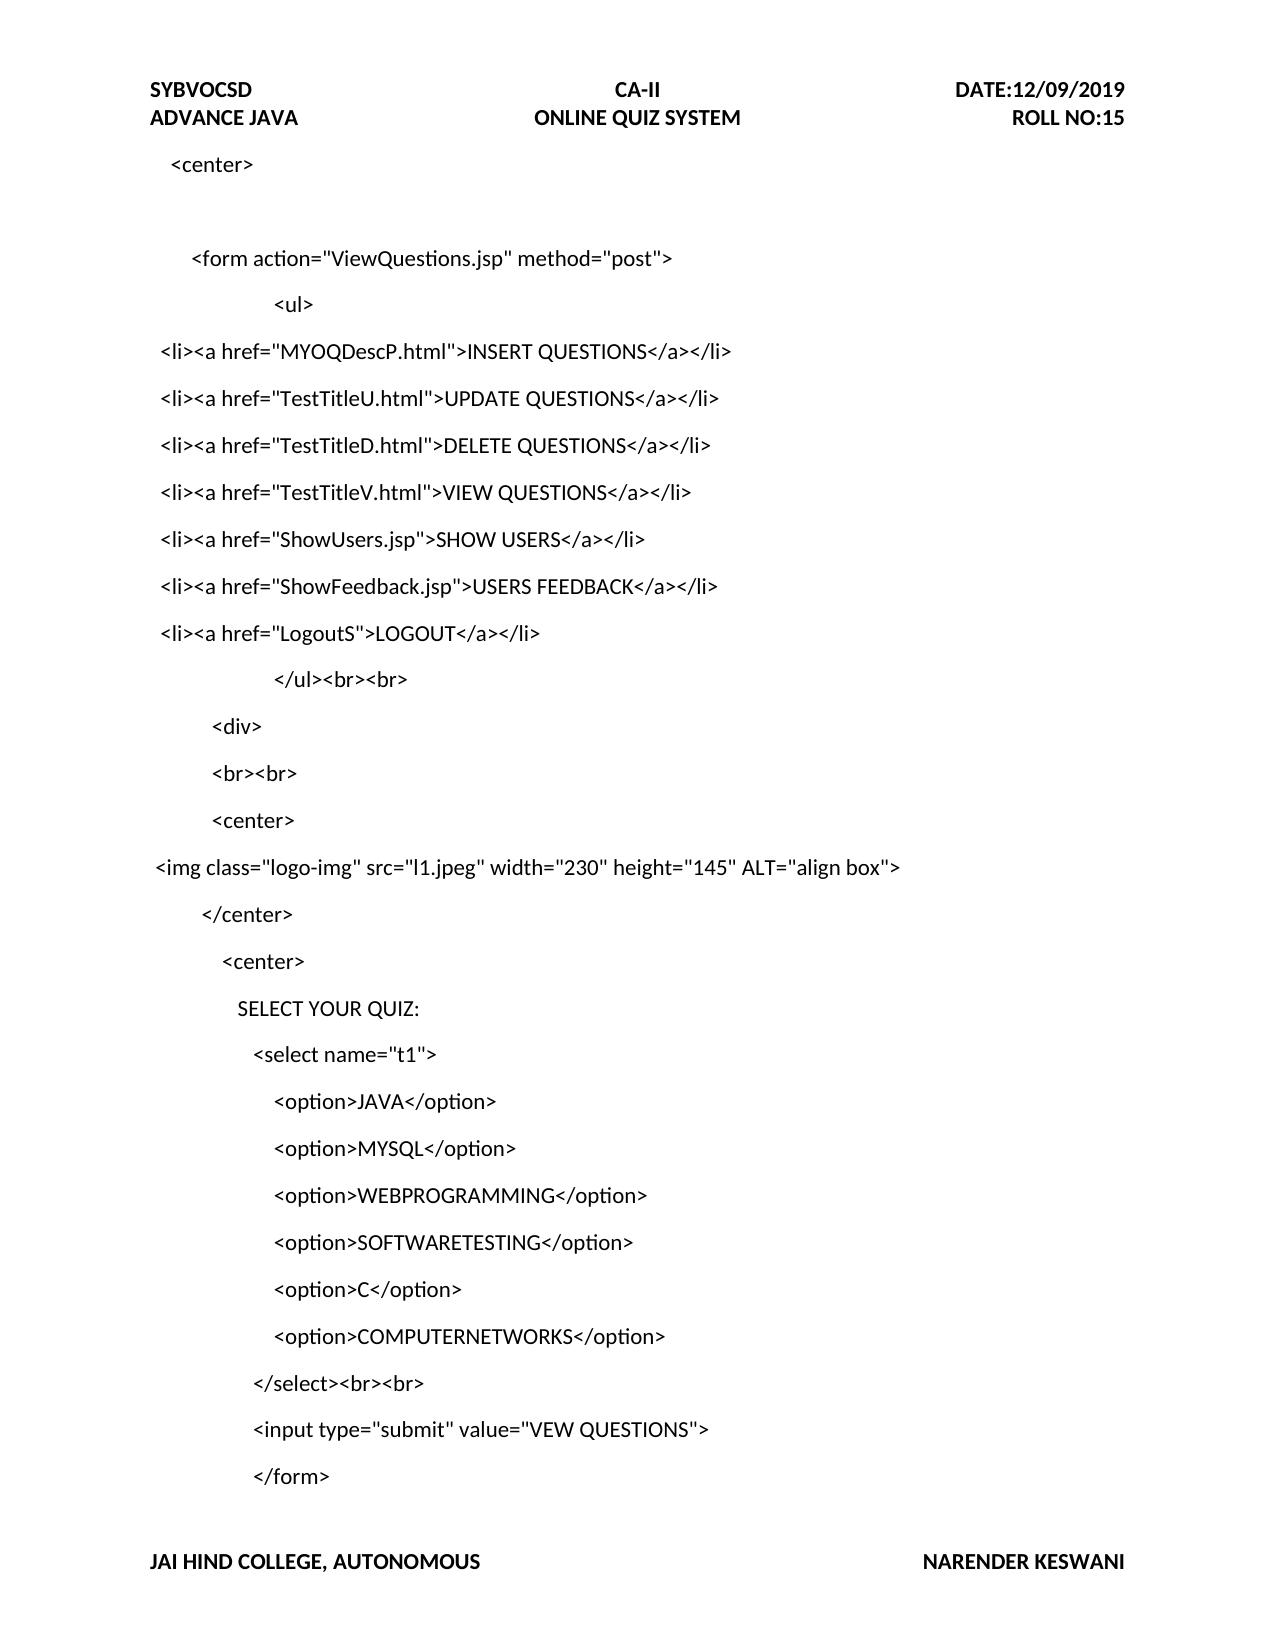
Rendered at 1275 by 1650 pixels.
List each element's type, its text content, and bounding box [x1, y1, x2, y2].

text <option>C</option> [150, 1275, 1125, 1303]
text <input type="submit" value="VEW QUESTIONS"> [150, 1416, 1125, 1444]
text </center> [150, 900, 1125, 928]
text <center> [150, 806, 1125, 834]
text <li><a href="ShowUsers.jsp">SHOW USERS</a></li> [150, 525, 1125, 553]
text <li><a href="TestTitleU.html">UPDATE QUESTIONS</a></li> [150, 384, 1125, 412]
text <select name="t1"> [150, 1041, 1125, 1069]
text <li><a href="TestTitleV.html">VIEW QUESTIONS</a></li> [150, 478, 1125, 506]
text <li><a href="LogoutS">LOGOUT</a></li> [150, 619, 1125, 647]
text <center> [150, 150, 1125, 178]
text <option>JAVA</option> [150, 1087, 1125, 1116]
text <li><a href="MYOQDescP.html">INSERT QUESTIONS</a></li> [150, 337, 1125, 366]
text <option>MYSQL</option> [150, 1134, 1125, 1162]
text <form action="ViewQuestions.jsp" method="post"> [150, 244, 1125, 272]
text </select><br><br> [150, 1369, 1125, 1397]
text <img class="logo-img" src="l1.jpeg" width="230" height="145" ALT="align box"> [150, 853, 1125, 881]
text </form> [150, 1462, 1125, 1491]
text <ul> [150, 291, 1125, 319]
text <center> [150, 947, 1125, 975]
text <option>SOFTWARETESTING</option> [150, 1228, 1125, 1256]
text SELECT YOUR QUIZ: [150, 994, 1125, 1022]
text <option>WEBPROGRAMMING</option> [150, 1181, 1125, 1209]
text <li><a href="ShowFeedback.jsp">USERS FEEDBACK</a></li> [150, 572, 1125, 600]
text <div> [150, 712, 1125, 741]
text <option>COMPUTERNETWORKS</option> [150, 1322, 1125, 1350]
text </ul><br><br> [150, 666, 1125, 694]
text <br><br> [150, 759, 1125, 787]
text <li><a href="TestTitleD.html">DELETE QUESTIONS</a></li> [150, 431, 1125, 459]
